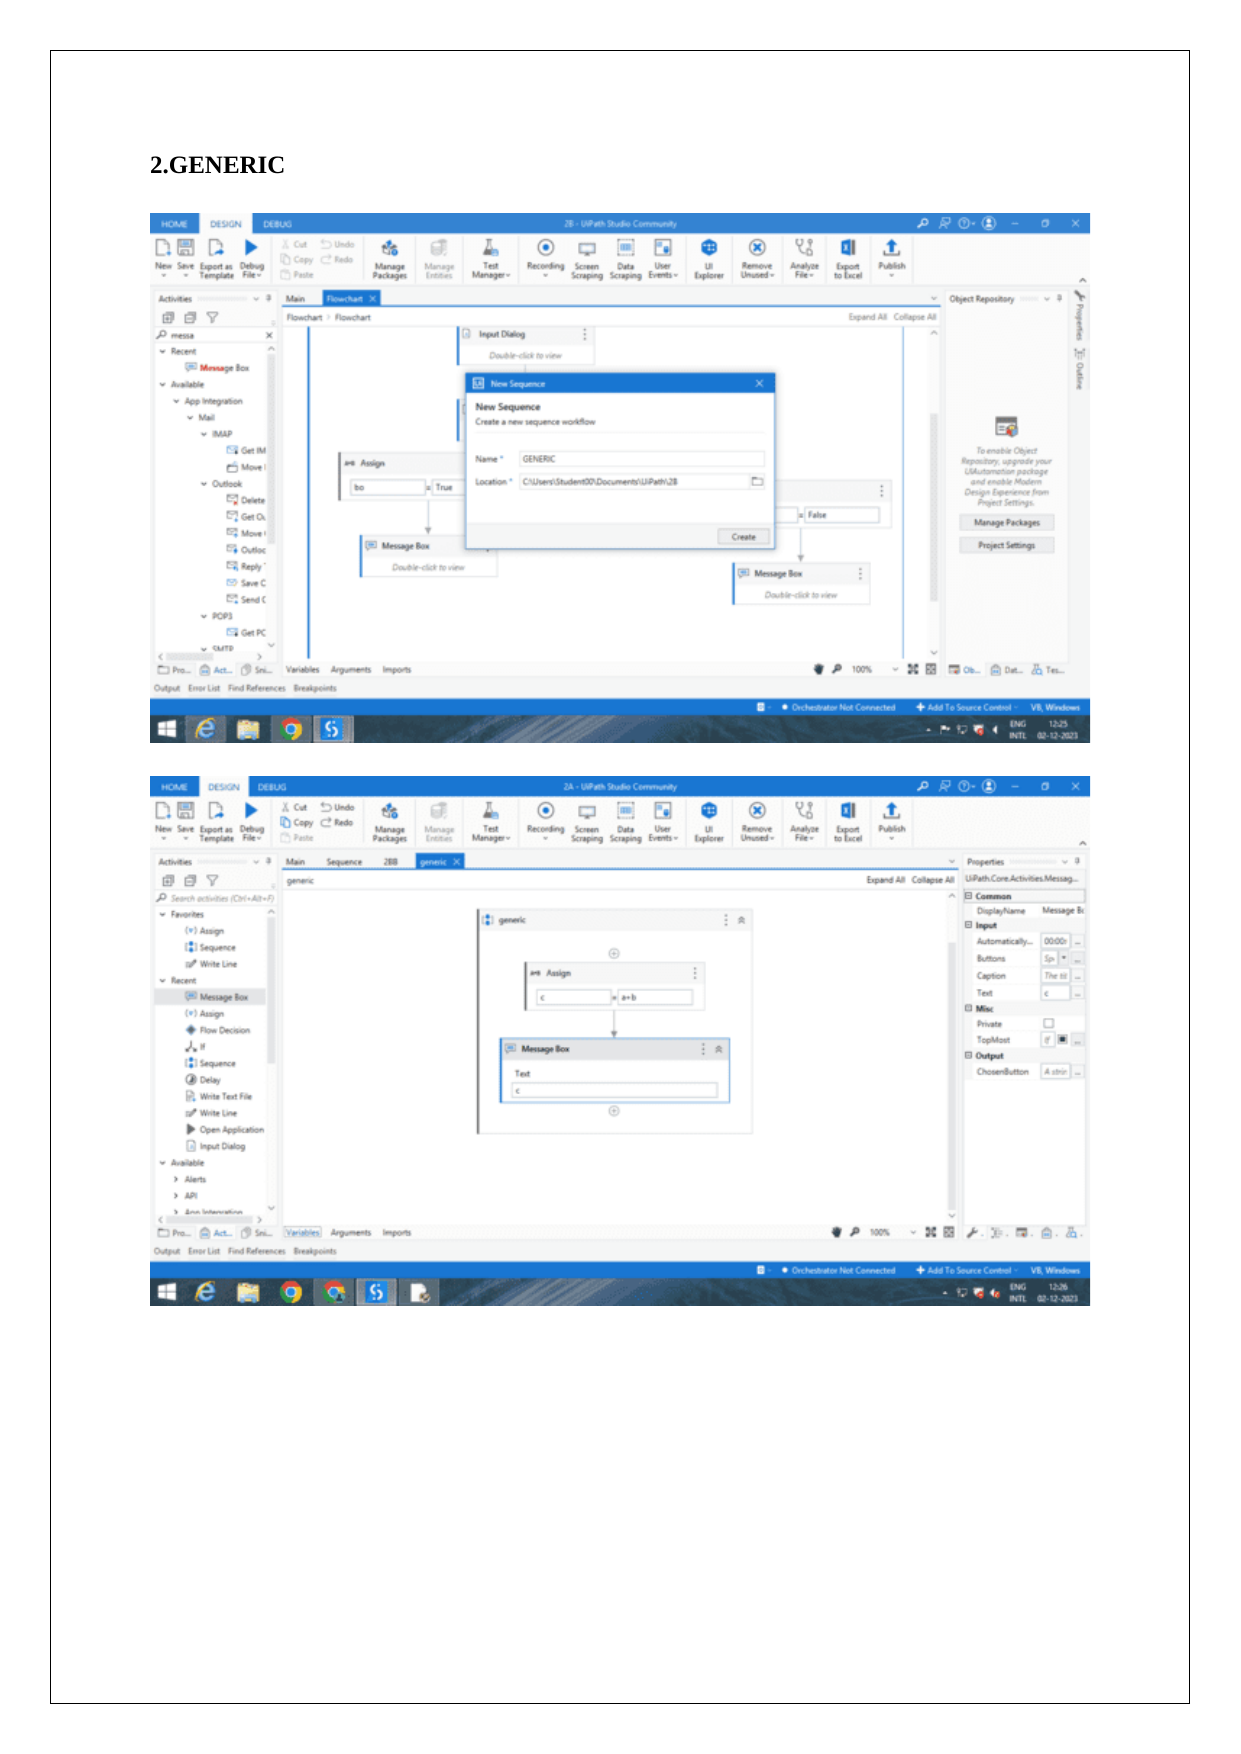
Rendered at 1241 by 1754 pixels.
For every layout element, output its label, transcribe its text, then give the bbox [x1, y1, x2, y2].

text 2.GENERIC [150, 150, 1090, 179]
picture [150, 776, 1091, 1306]
picture [150, 213, 1091, 743]
